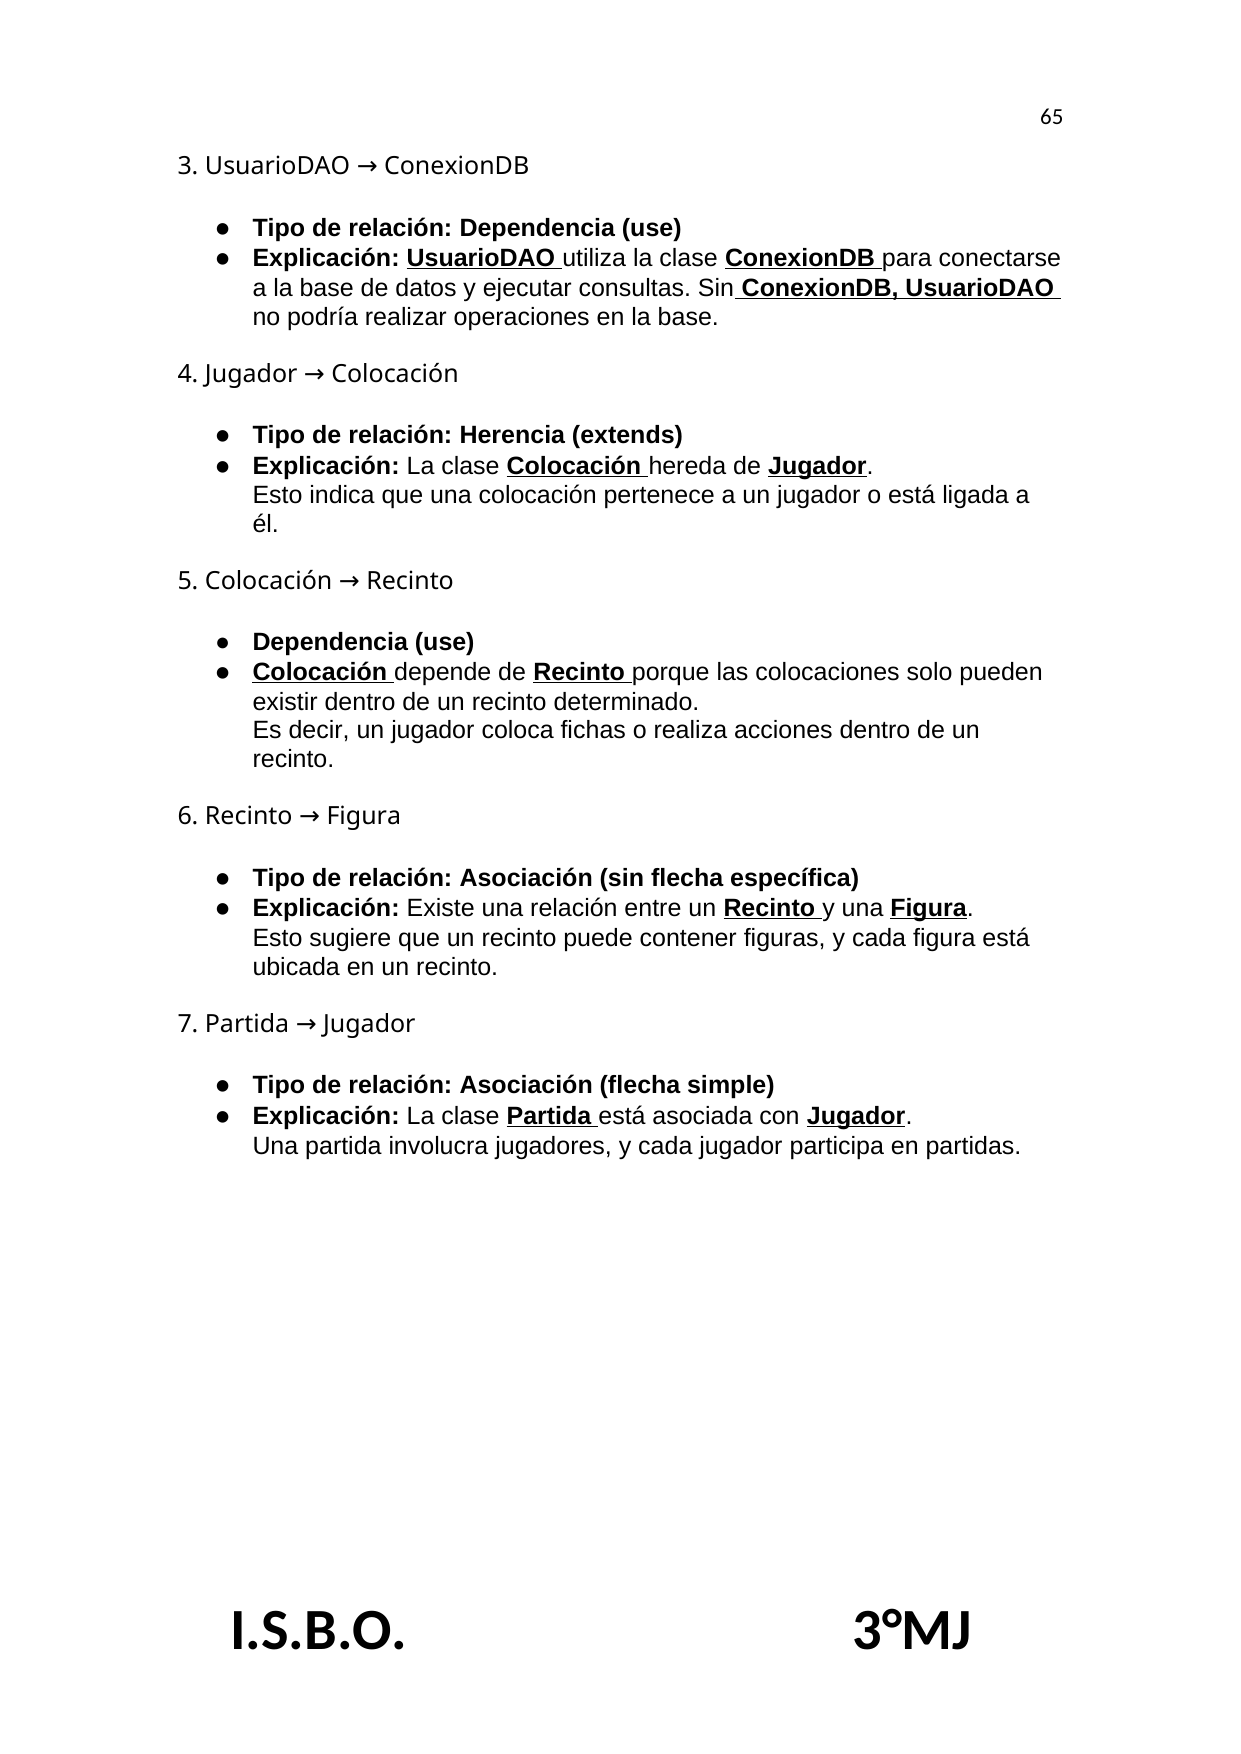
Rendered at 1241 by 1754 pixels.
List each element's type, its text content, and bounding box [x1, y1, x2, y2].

text 5. Colocación → Recinto [177, 563, 1063, 597]
list Colocación depende de Recinto porque las colocaciones solo pueden existir dentro de un recinto determinado. Es decir, un jugador coloca fichas o realiza acciones dentro de un recinto. [215, 656, 1063, 773]
list Tipo de relación: Herencia (extends) [215, 419, 1063, 450]
list Tipo de relación: Asociación (flecha simple) [215, 1069, 1063, 1100]
list Explicación: UsuarioDAO utiliza la clase ConexionDB para conectarse a la base de datos y ejecutar consultas. Sin ConexionDB, UsuarioDAO no podría realizar operaciones en la base. [215, 242, 1063, 330]
text 4. Jugador → Colocación [177, 355, 1063, 389]
list Explicación: La clase Partida está asociada con Jugador. Una partida involucra jugadores, y cada jugador participa en partidas. [215, 1100, 1063, 1159]
list Tipo de relación: Dependencia (use) [215, 212, 1063, 242]
list Dependencia (use) [215, 627, 1063, 656]
text 6. Recinto → Figura [177, 798, 1063, 832]
list Explicación: Existe una relación entre un Recinto y una Figura. Esto sugiere que un recinto puede contener figuras, y cada figura está ubicada en un recinto. [215, 892, 1063, 980]
list Tipo de relación: Asociación (sin flecha específica) [215, 862, 1063, 892]
text 7. Partida → Jugador [177, 1005, 1063, 1039]
text 3. UsuarioDAO → ConexionDB [177, 148, 1063, 182]
list Explicación: La clase Colocación hereda de Jugador. Esto indica que una colocación pertenece a un jugador o está ligada a él. [215, 450, 1063, 538]
